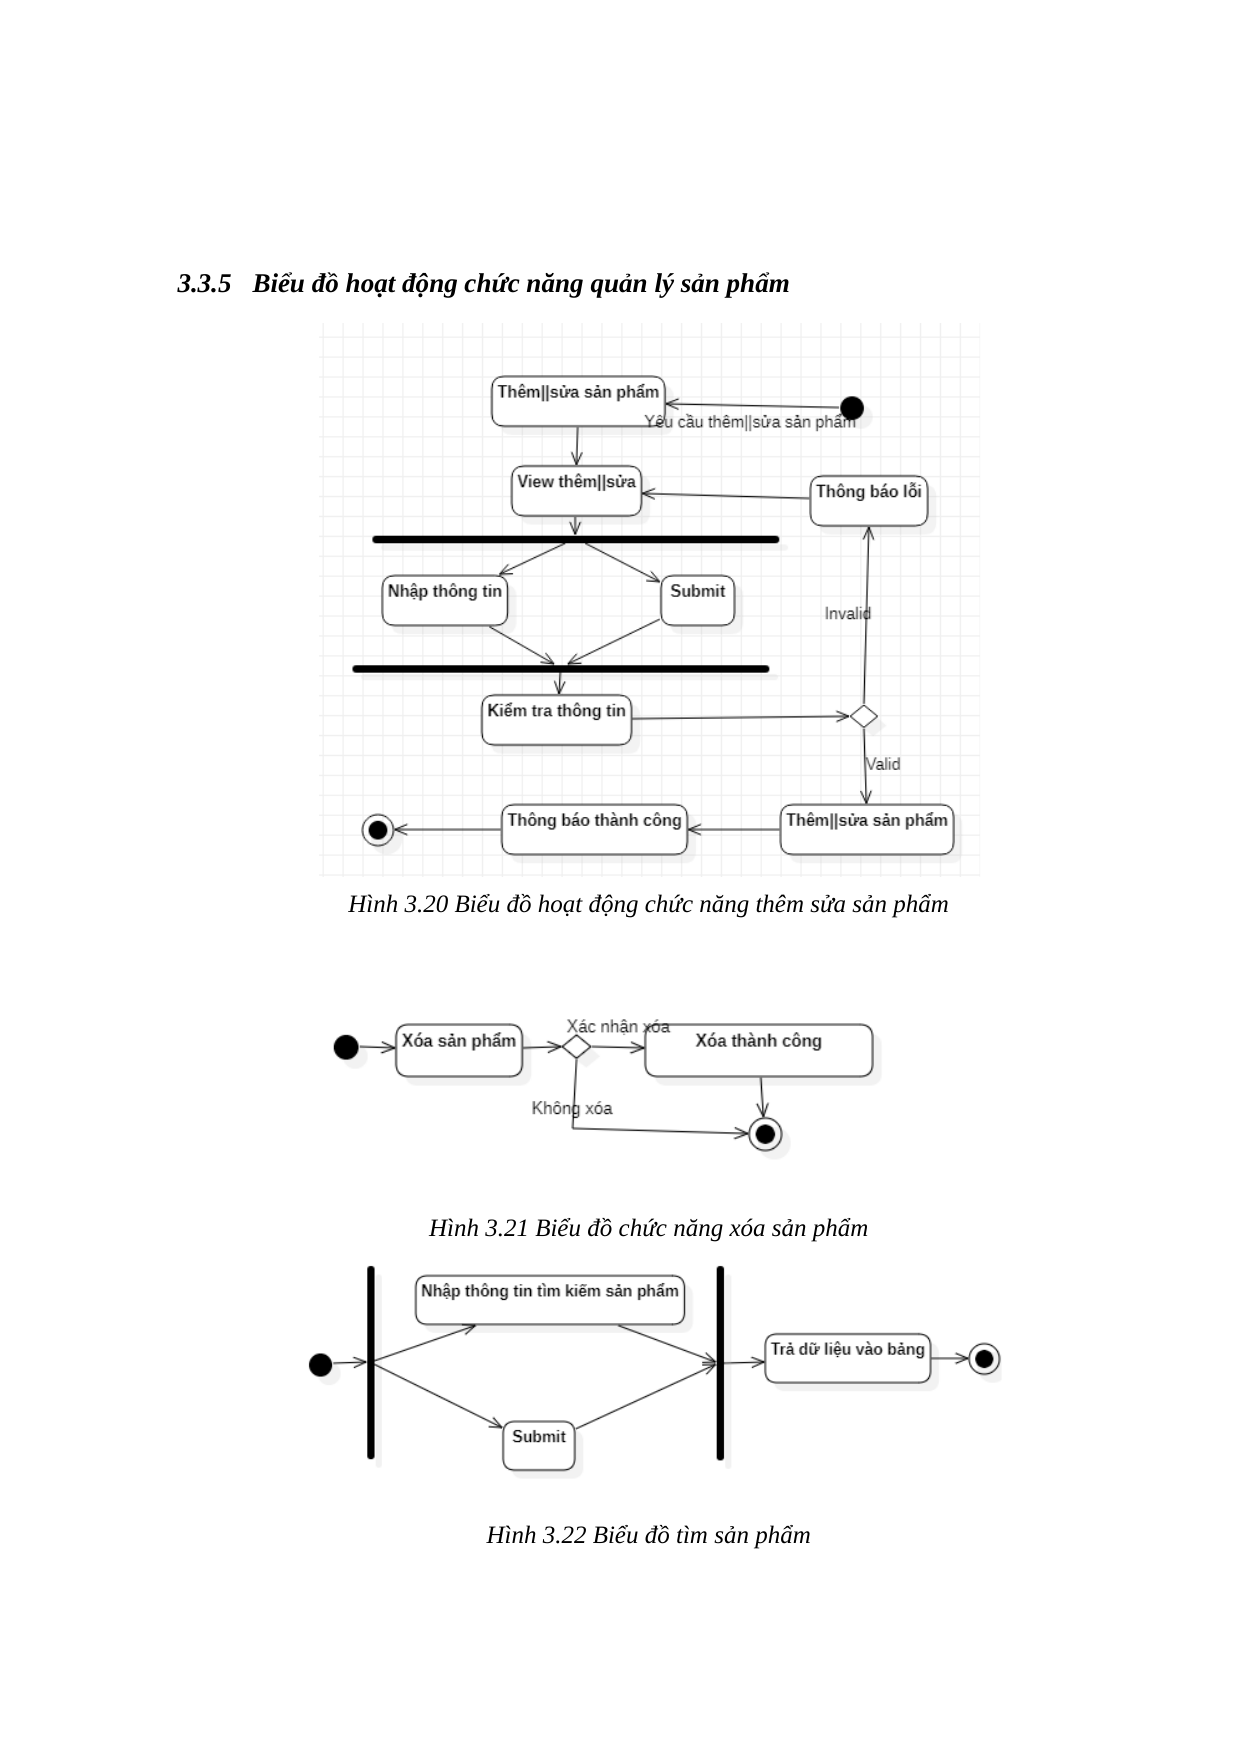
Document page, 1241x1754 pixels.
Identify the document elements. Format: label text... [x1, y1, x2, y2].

picture [273, 930, 1027, 1196]
subtitle Biểu đồ hoạt động chức năng quản lý sản phẩm [177, 267, 1122, 298]
picture [319, 323, 981, 877]
text Hình . Biểu đồ tìm sản phẩm [177, 1520, 1122, 1548]
picture [297, 1254, 1002, 1503]
text Hình . Biểu đồ hoạt động chức năng thêm sửa sản phẩm [177, 889, 1122, 918]
text Hình . Biểu đồ chức năng xóa sản phẩm [177, 1213, 1122, 1242]
